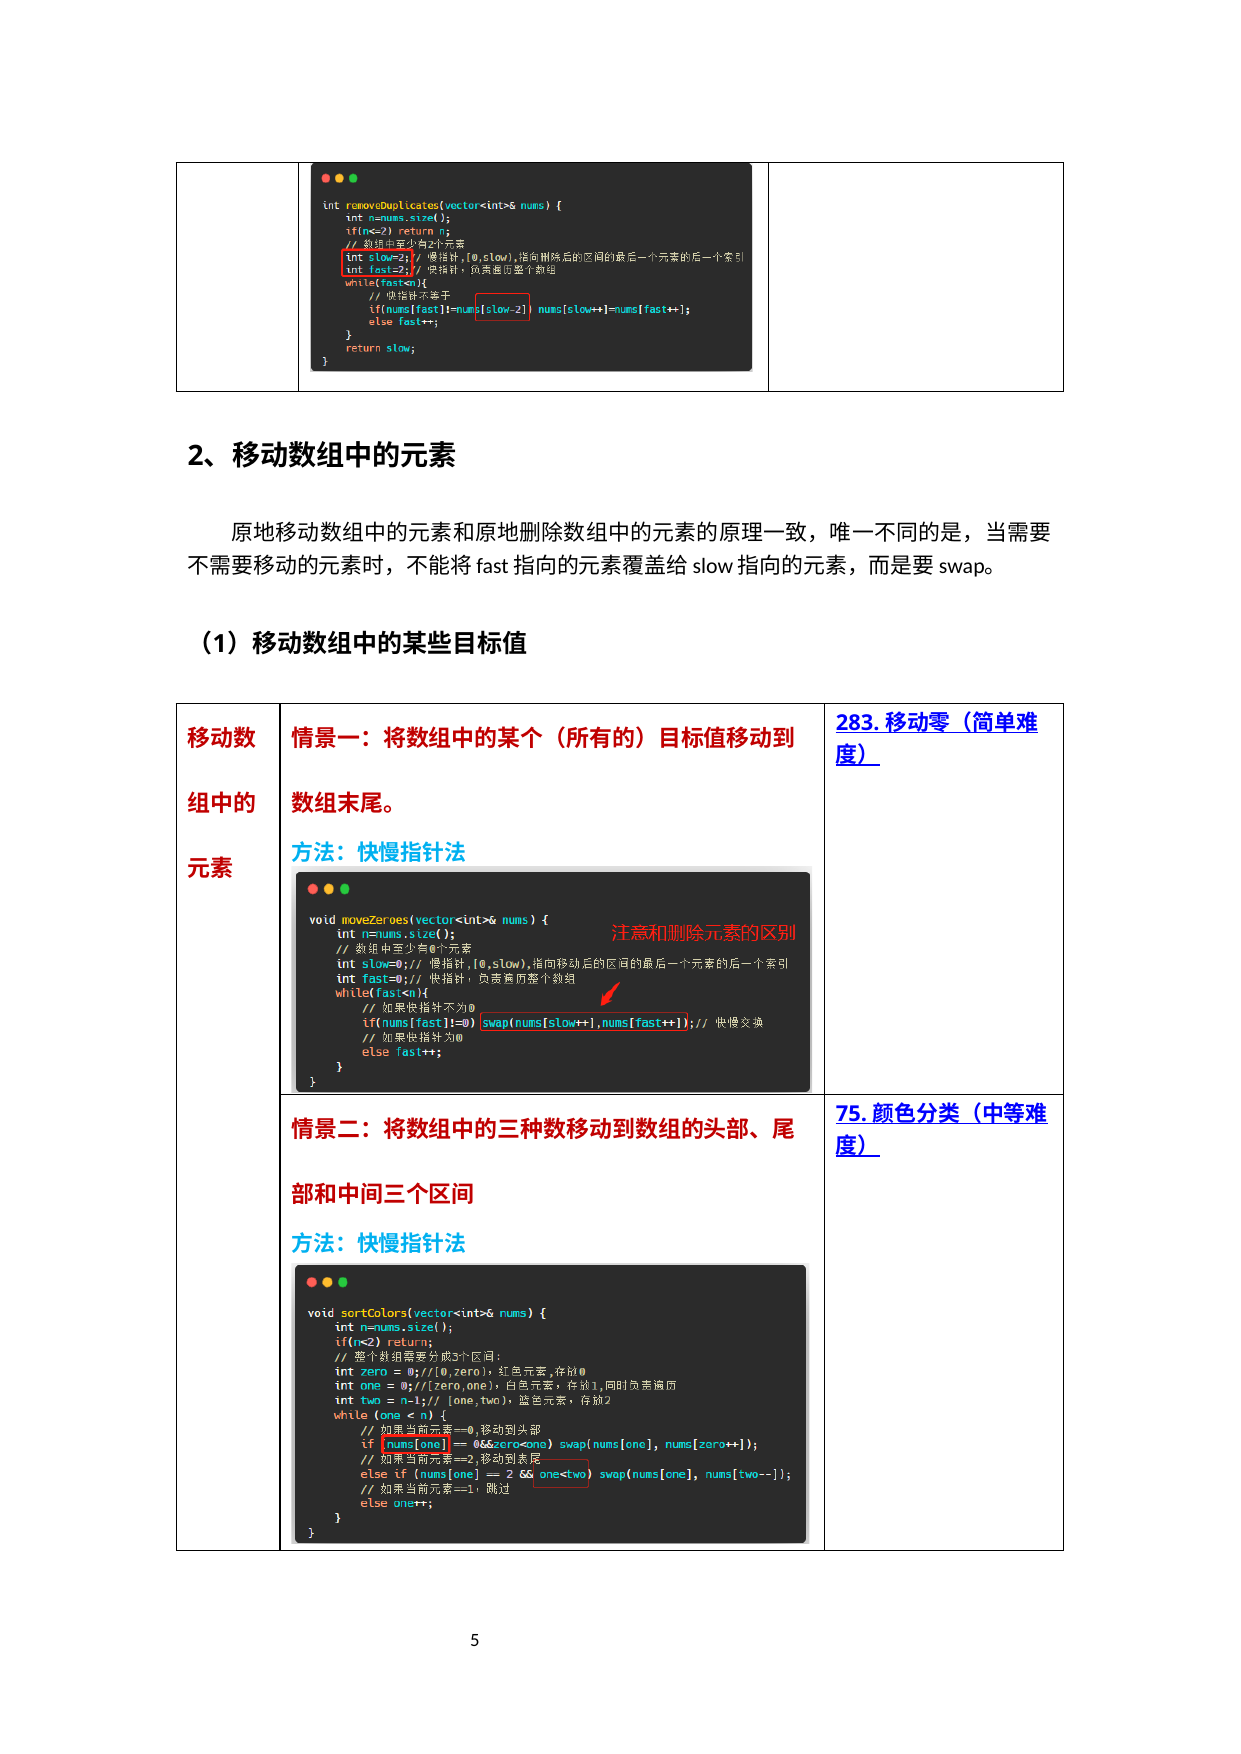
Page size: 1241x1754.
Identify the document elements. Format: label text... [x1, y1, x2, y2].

picture [291, 1263, 810, 1544]
table_header 移动数组中的元素 [177, 704, 279, 1550]
table_cell 情景二：将数组中的三种数移动到数组的头部、尾部和中间三个区间 方法：快慢指针法 [281, 1095, 824, 1550]
table_header 情景一：将数组中的某个（所有的）目标值移动到数组末尾。 方法：快慢指针法 [281, 704, 824, 1094]
table_cell 75. 颜色分类（中等难度） [825, 1095, 1063, 1550]
table_header 283. 移动零（简单难度） [825, 704, 1063, 1094]
subtitle 移动数组中的元素 [187, 421, 1053, 486]
subtitle （1）移动数组中的某些目标值 [187, 609, 1053, 674]
table_cell [177, 163, 298, 391]
picture [291, 866, 813, 1093]
picture [310, 163, 753, 372]
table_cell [299, 163, 768, 391]
text 原地移动数组中的元素和原地删除数组中的元素的原理一致，唯一不同的是，当需要不需要移动的元素时，不能将fast指向的元素覆盖给slow指向的元素，而是要swap。 [187, 515, 1053, 580]
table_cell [769, 163, 1063, 391]
